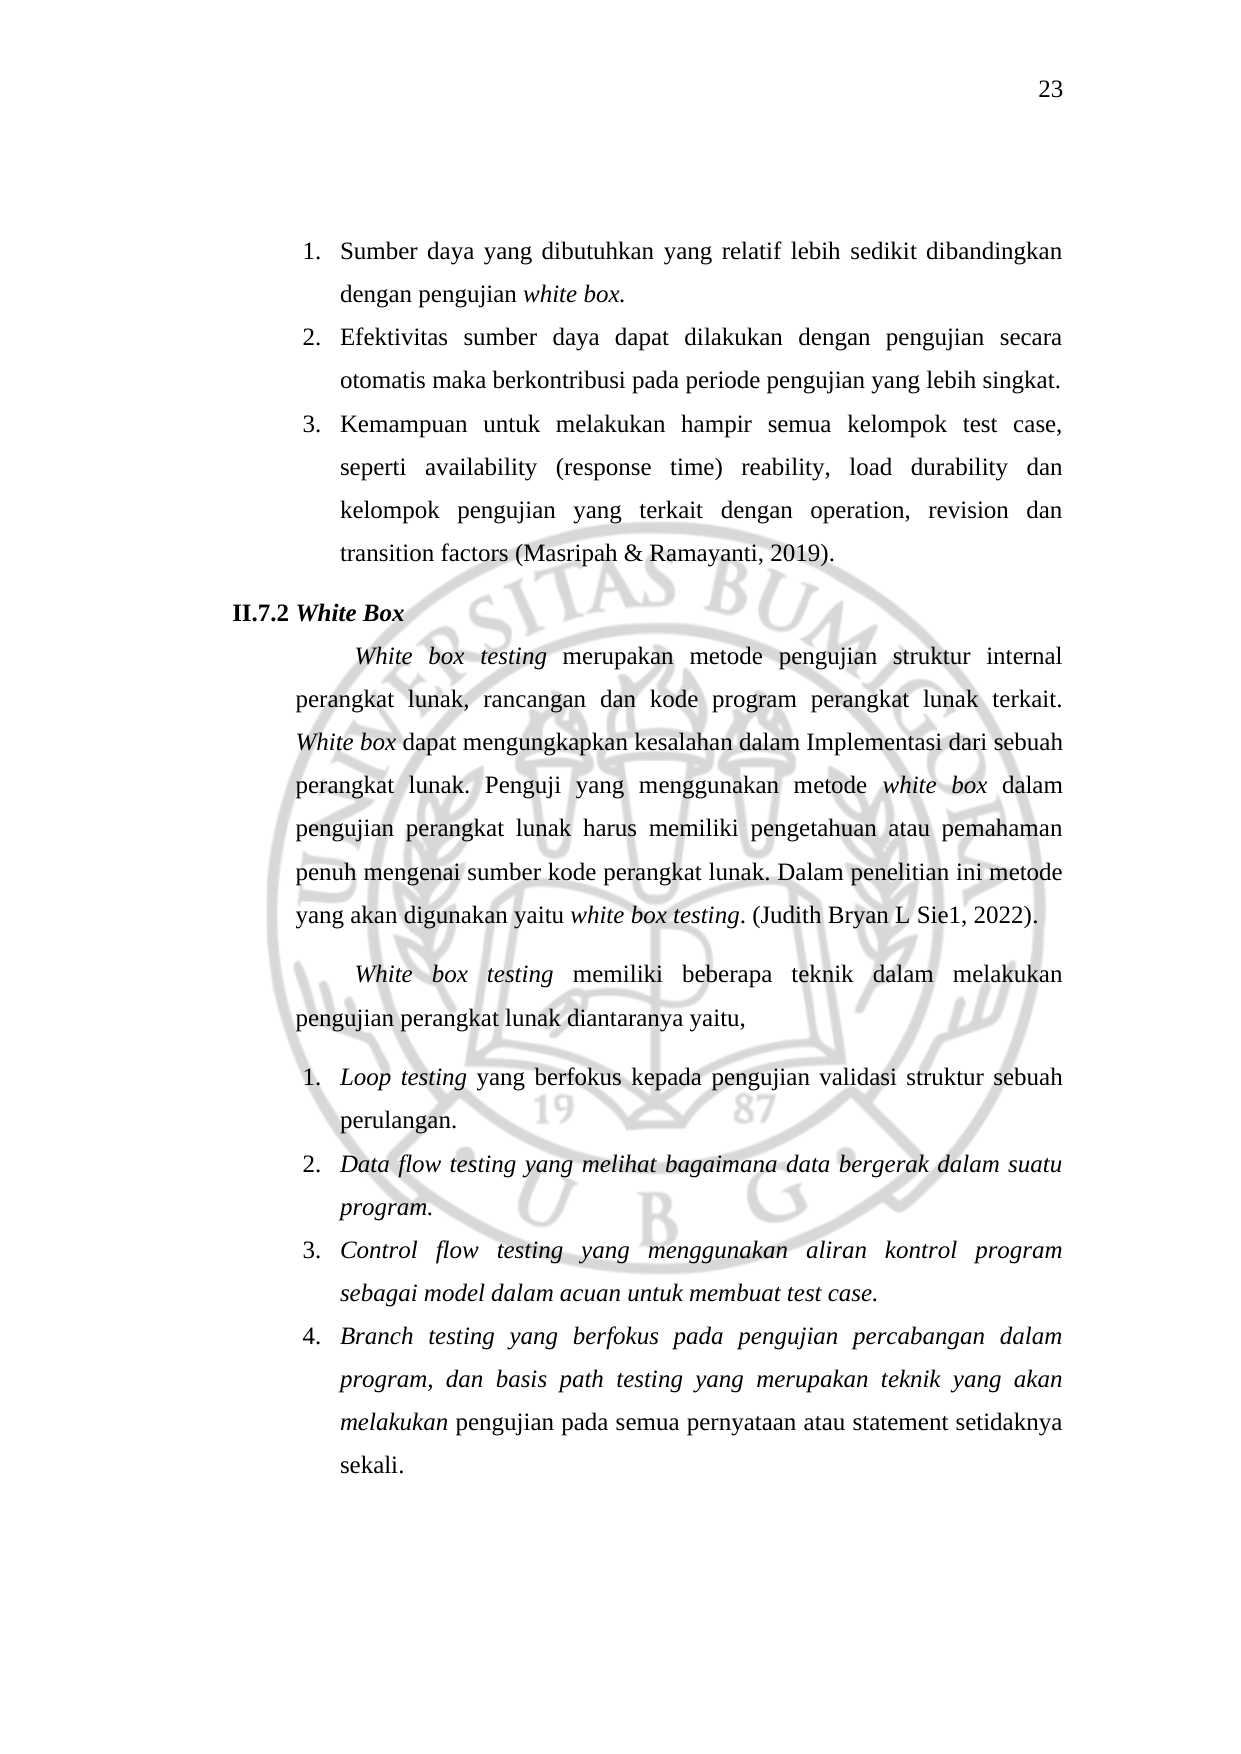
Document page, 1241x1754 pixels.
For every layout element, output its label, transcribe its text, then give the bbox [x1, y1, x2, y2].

subtitle White Box [295, 598, 1063, 627]
list Loop testing yang berfokus kepada pengujian validasi struktur sebuah perulangan. [302, 1062, 1063, 1134]
list Control flow testing yang menggunakan aliran kontrol program sebagai model dalam acuan untuk membuat test case. [302, 1235, 1063, 1307]
list Branch testing yang berfokus pada pengujian percabangan dalam program, dan basis path testing yang merupakan teknik yang akan melakukan pengujian pada semua pernyataan atau statement setidaknya sekali. [302, 1321, 1063, 1479]
text White box testing memiliki beberapa teknik dalam melakukan pengujian perangkat lunak diantaranya yaitu, [295, 959, 1063, 1031]
text White box testing merupakan metode pengujian struktur internal perangkat lunak, rancangan dan kode program perangkat lunak terkait. White box dapat mengungkapkan kesalahan dalam Implementasi dari sebuah perangkat lunak. Penguji yang menggunakan metode white box dalam pengujian perangkat lunak harus memiliki pengetahuan atau pemahaman penuh mengenai sumber kode perangkat lunak. Dalam penelitian ini metode yang akan digunakan yaitu white box testing. . [295, 641, 1063, 928]
list Sumber daya yang dibutuhkan yang relatif lebih sedikit dibandingkan dengan pengujian white box. [302, 236, 1063, 308]
list Kemampuan untuk melakukan hampir semua kelompok test case, seperti availability (response time) reability, load durability dan kelompok pengujian yang terkait dengan operation, revision dan transition factors . [302, 409, 1063, 567]
list Data flow testing yang melihat bagaimana data bergerak dalam suatu program. [302, 1149, 1063, 1221]
list Efektivitas sumber daya dapat dilakukan dengan pengujian secara otomatis maka berkontribusi pada periode pengujian yang lebih singkat. [302, 322, 1063, 394]
